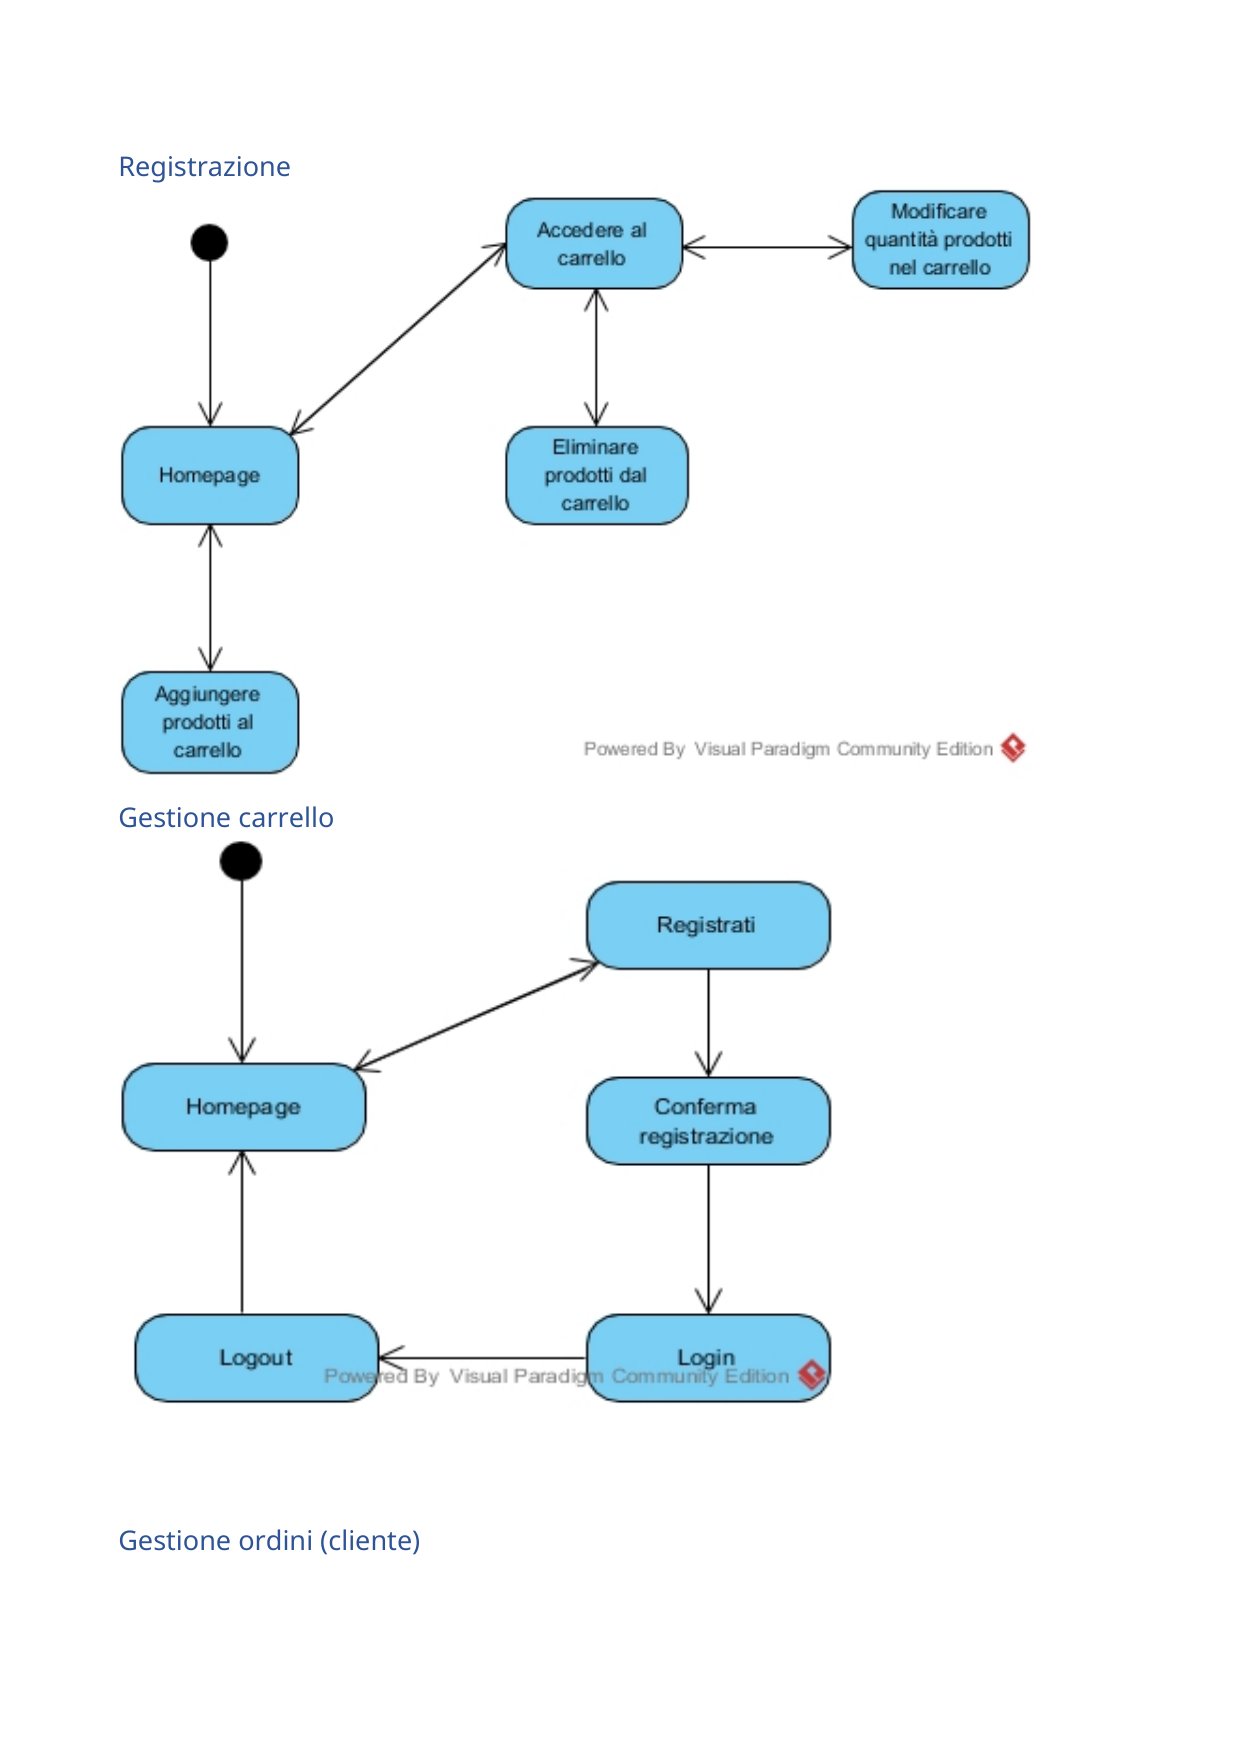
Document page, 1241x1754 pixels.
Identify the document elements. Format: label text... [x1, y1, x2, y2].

subtitle Registrazione [118, 148, 1122, 184]
subtitle Gestione ordini (cliente) [118, 1522, 1122, 1558]
picture [118, 187, 1036, 780]
picture [118, 838, 838, 1409]
subtitle Gestione carrello [118, 799, 1122, 836]
